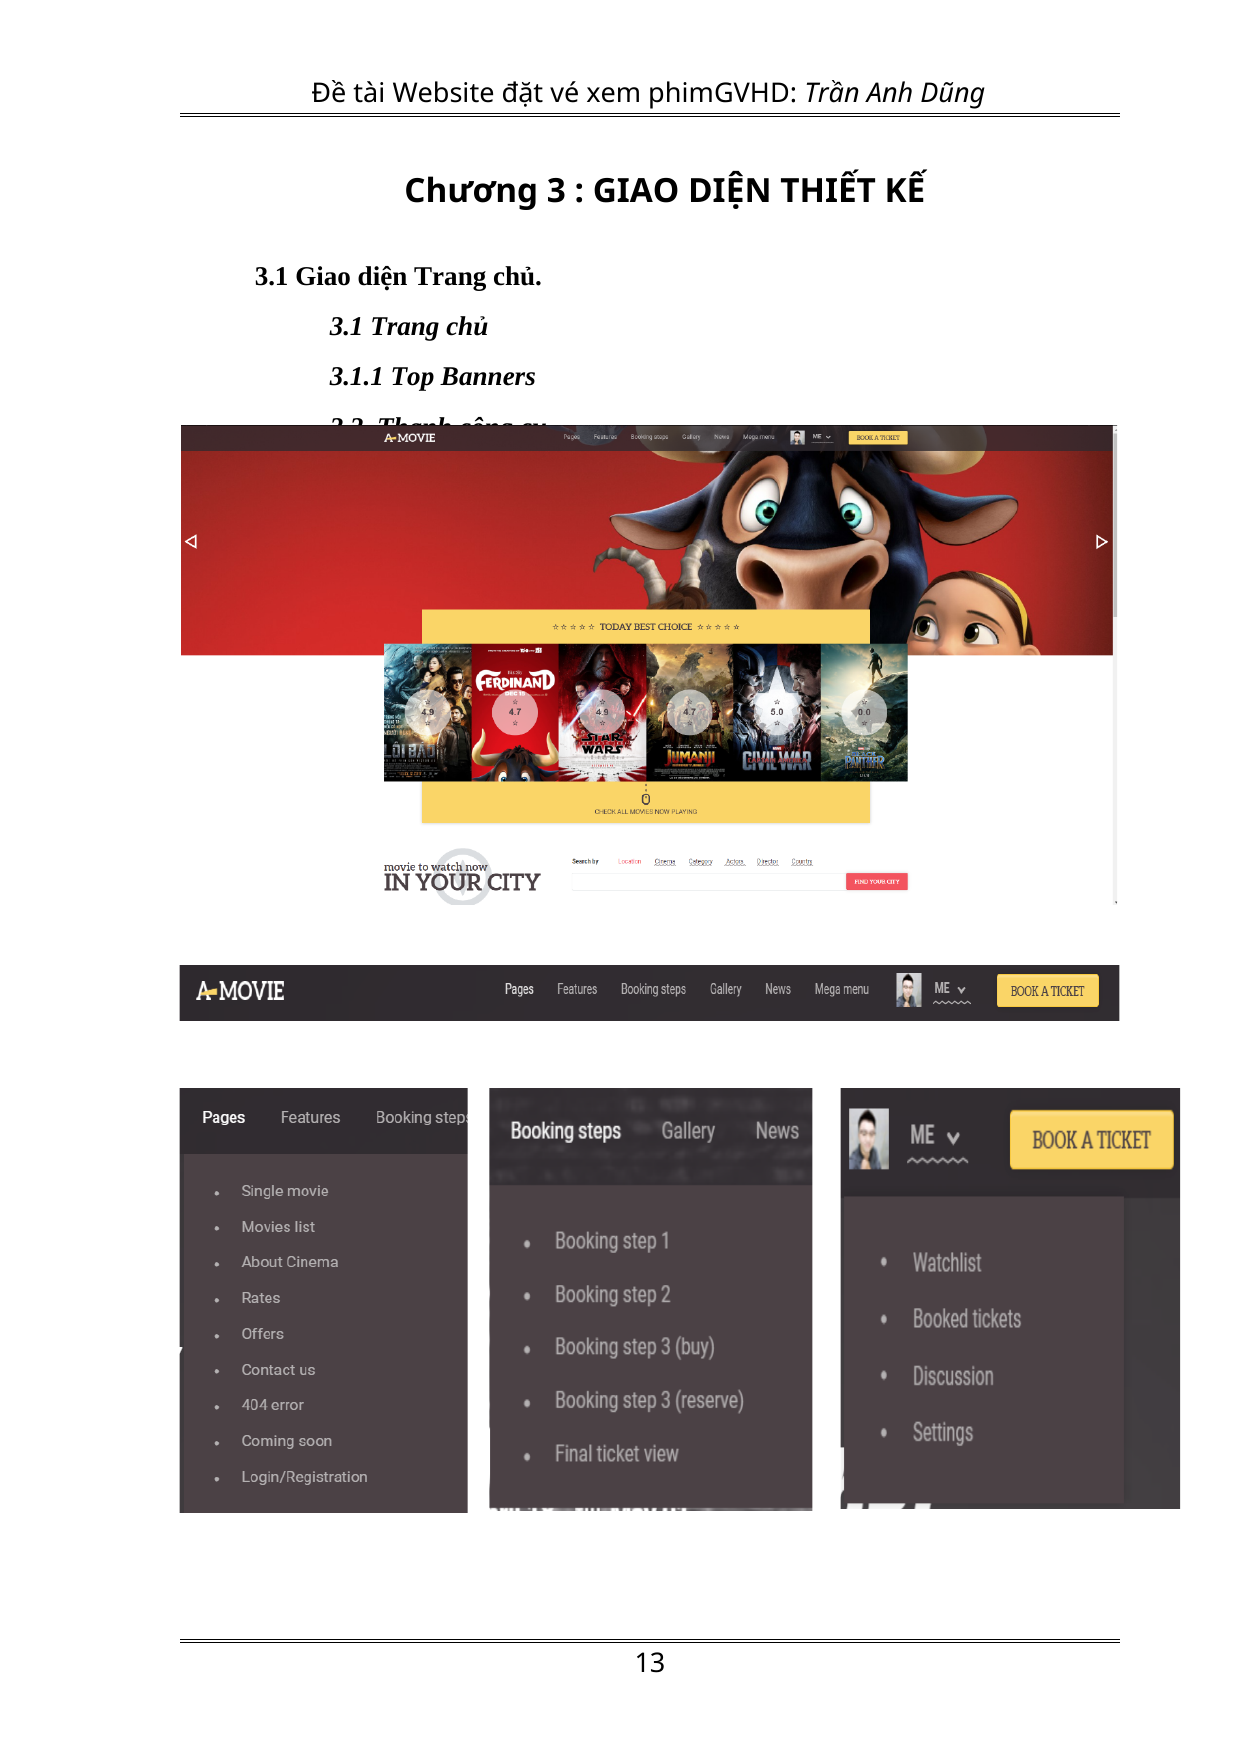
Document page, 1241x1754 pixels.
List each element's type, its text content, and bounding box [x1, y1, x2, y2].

text 3.1 Giao diện Trang chủ. [179, 260, 1120, 291]
picture [839, 1188, 1180, 1607]
picture [179, 425, 1117, 904]
picture [179, 1188, 468, 1613]
text 3.1.1 Top Banners [179, 360, 1120, 392]
subtitle Chương 3 : GIAO DIỆN THIẾT KẾ [209, 167, 1120, 212]
text 3.1 Trang chủ [179, 310, 1120, 341]
picture [179, 1065, 1120, 1122]
picture [489, 1188, 813, 1611]
